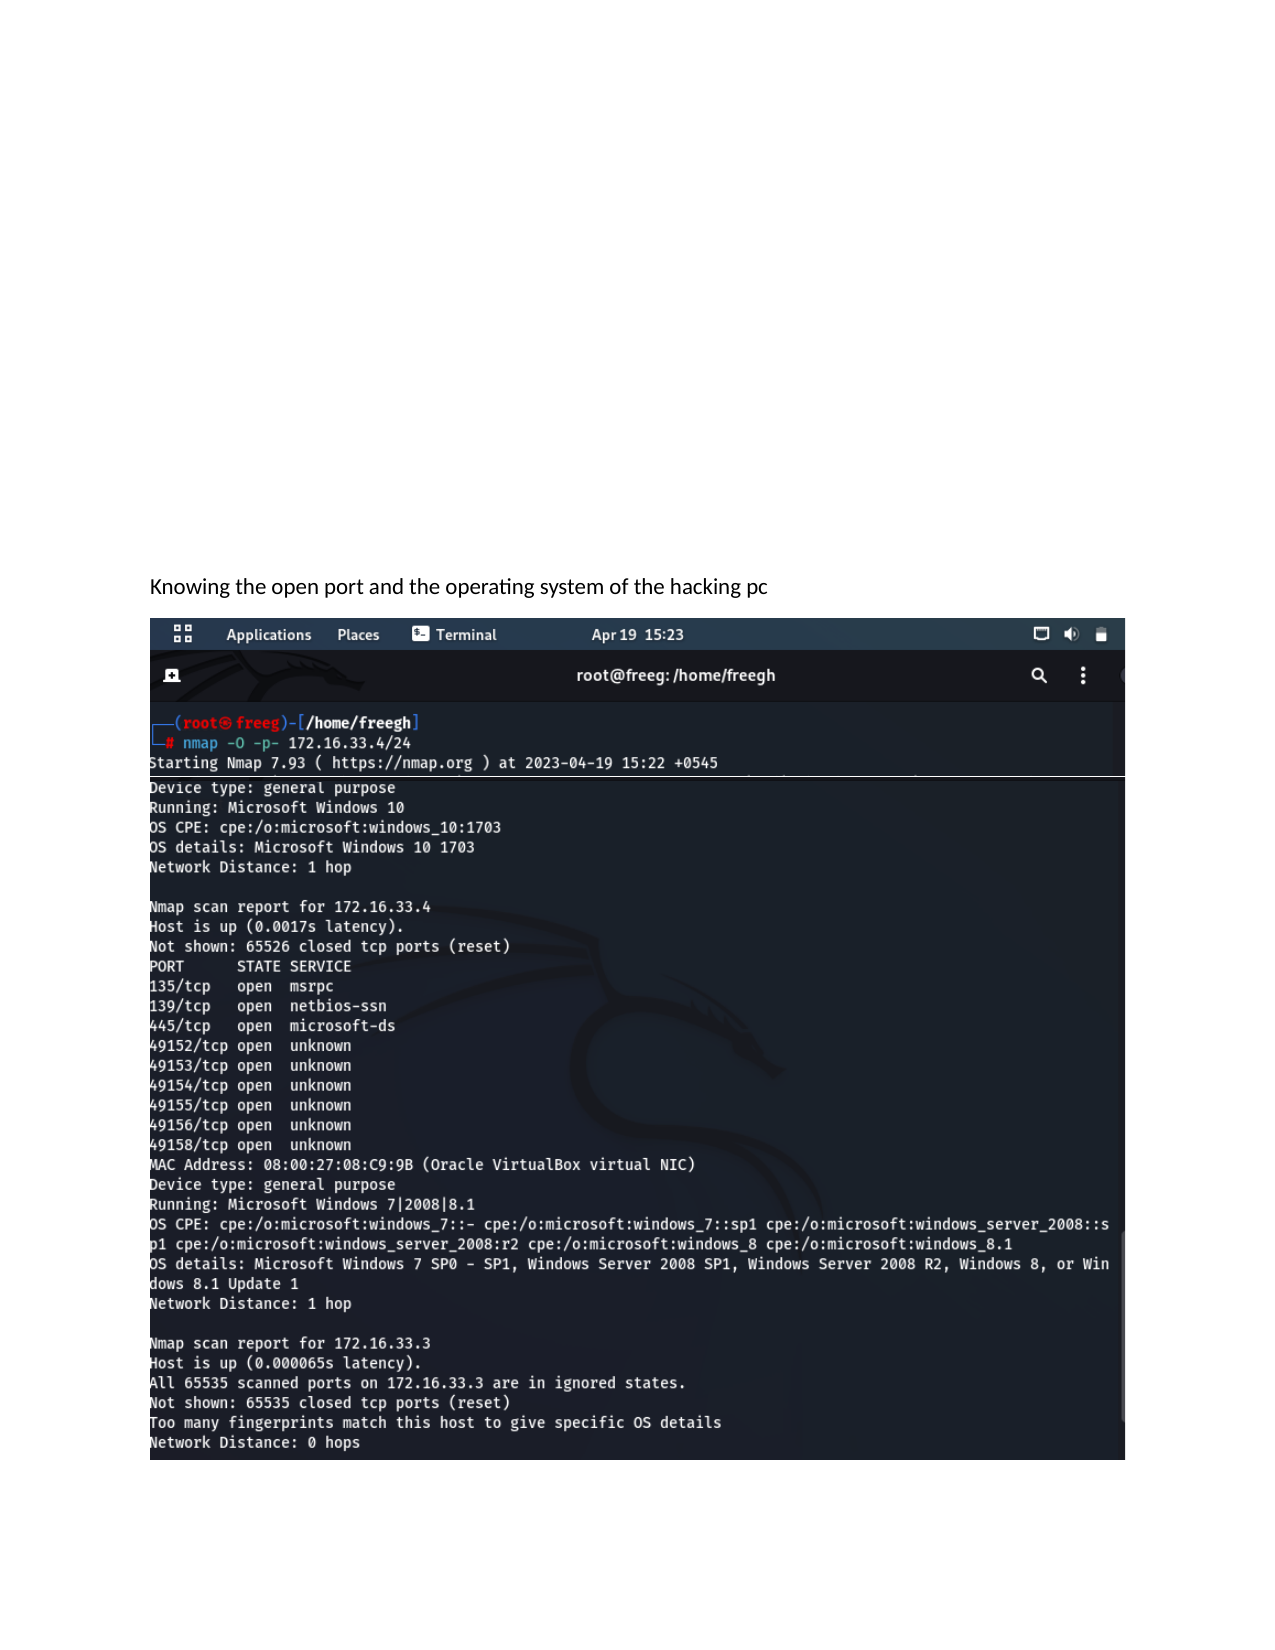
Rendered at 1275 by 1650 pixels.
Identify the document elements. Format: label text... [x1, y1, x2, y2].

picture [150, 618, 1125, 776]
text Knowing the open port and the operating system of the hacking pc [150, 572, 1125, 600]
picture [150, 777, 1125, 1460]
